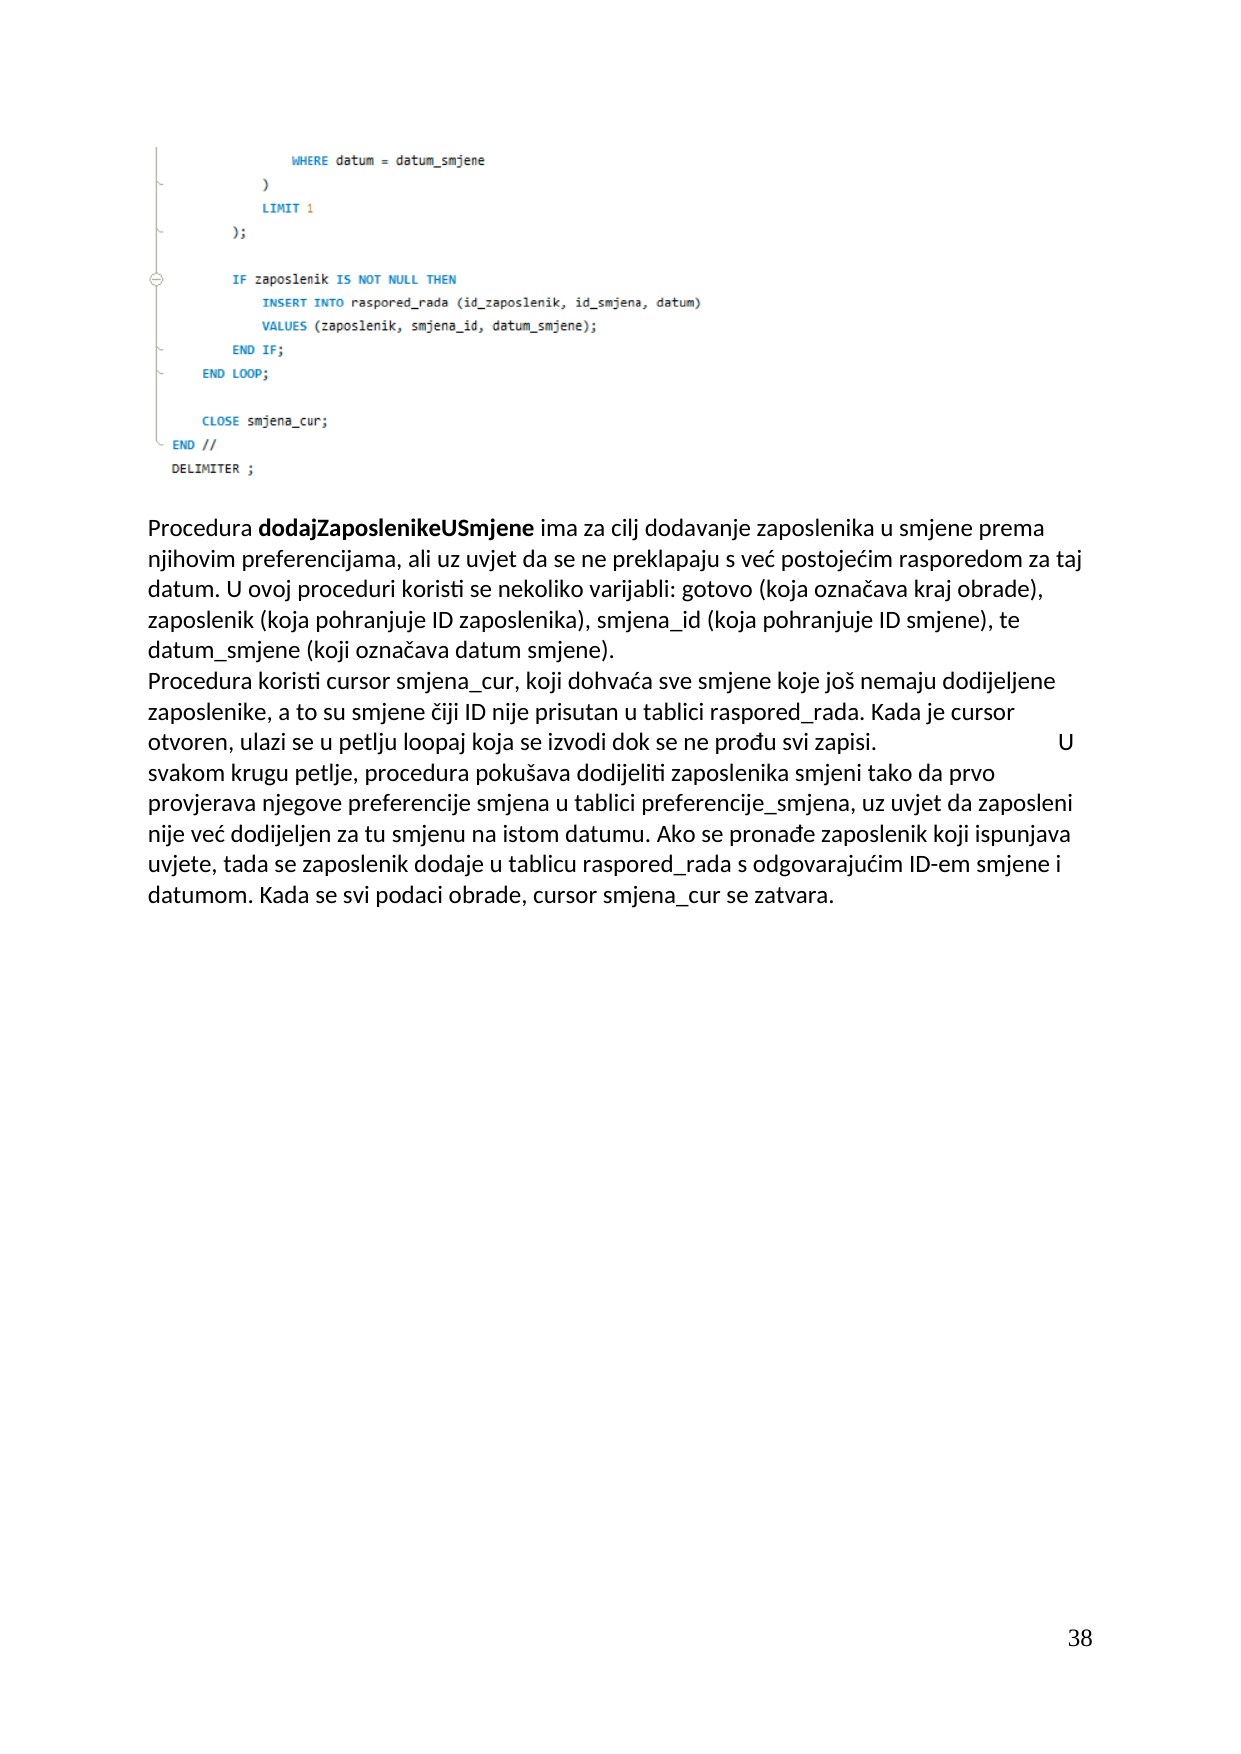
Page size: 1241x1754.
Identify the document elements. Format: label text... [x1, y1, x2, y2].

picture [147, 147, 803, 484]
text Procedura koristi cursor smjena_cur, koji dohvaća sve smjene koje još nemaju dodijeljene zaposlenike, a to su smjene čiji ID nije prisutan u tablici raspored_rada. Kada je cursor otvoren, ulazi se u petlju loopaj koja se izvodi dok se ne prođu svi zapisi. U svakom krugu petlje, procedura pokušava dodijeliti zaposlenika smjeni tako da prvo provjerava njegove preferencije smjena u tablici preferencije_smjena, uz uvjet da zaposleni nije već dodijeljen za tu smjenu na istom datumu. Ako se pronađe zaposlenik koji ispunjava uvjete, tada se zaposlenik dodaje u tablicu raspored_rada s odgovarajućim ID-em smjene i datumom. Kada se svi podaci obrade, cursor smjena_cur se zatvara. [148, 665, 1093, 909]
text Procedura dodajZaposlenikeUSmjene ima za cilj dodavanje zaposlenika u smjene prema njihovim preferencijama, ali uz uvjet da se ne preklapaju s već postojećim rasporedom za taj datum. U ovoj proceduri koristi se nekoliko varijabli: gotovo (koja označava kraj obrade), zaposlenik (koja pohranjuje ID zaposlenika), smjena_id (koja pohranjuje ID smjene), te datum_smjene (koji označava datum smjene). [148, 513, 1093, 665]
